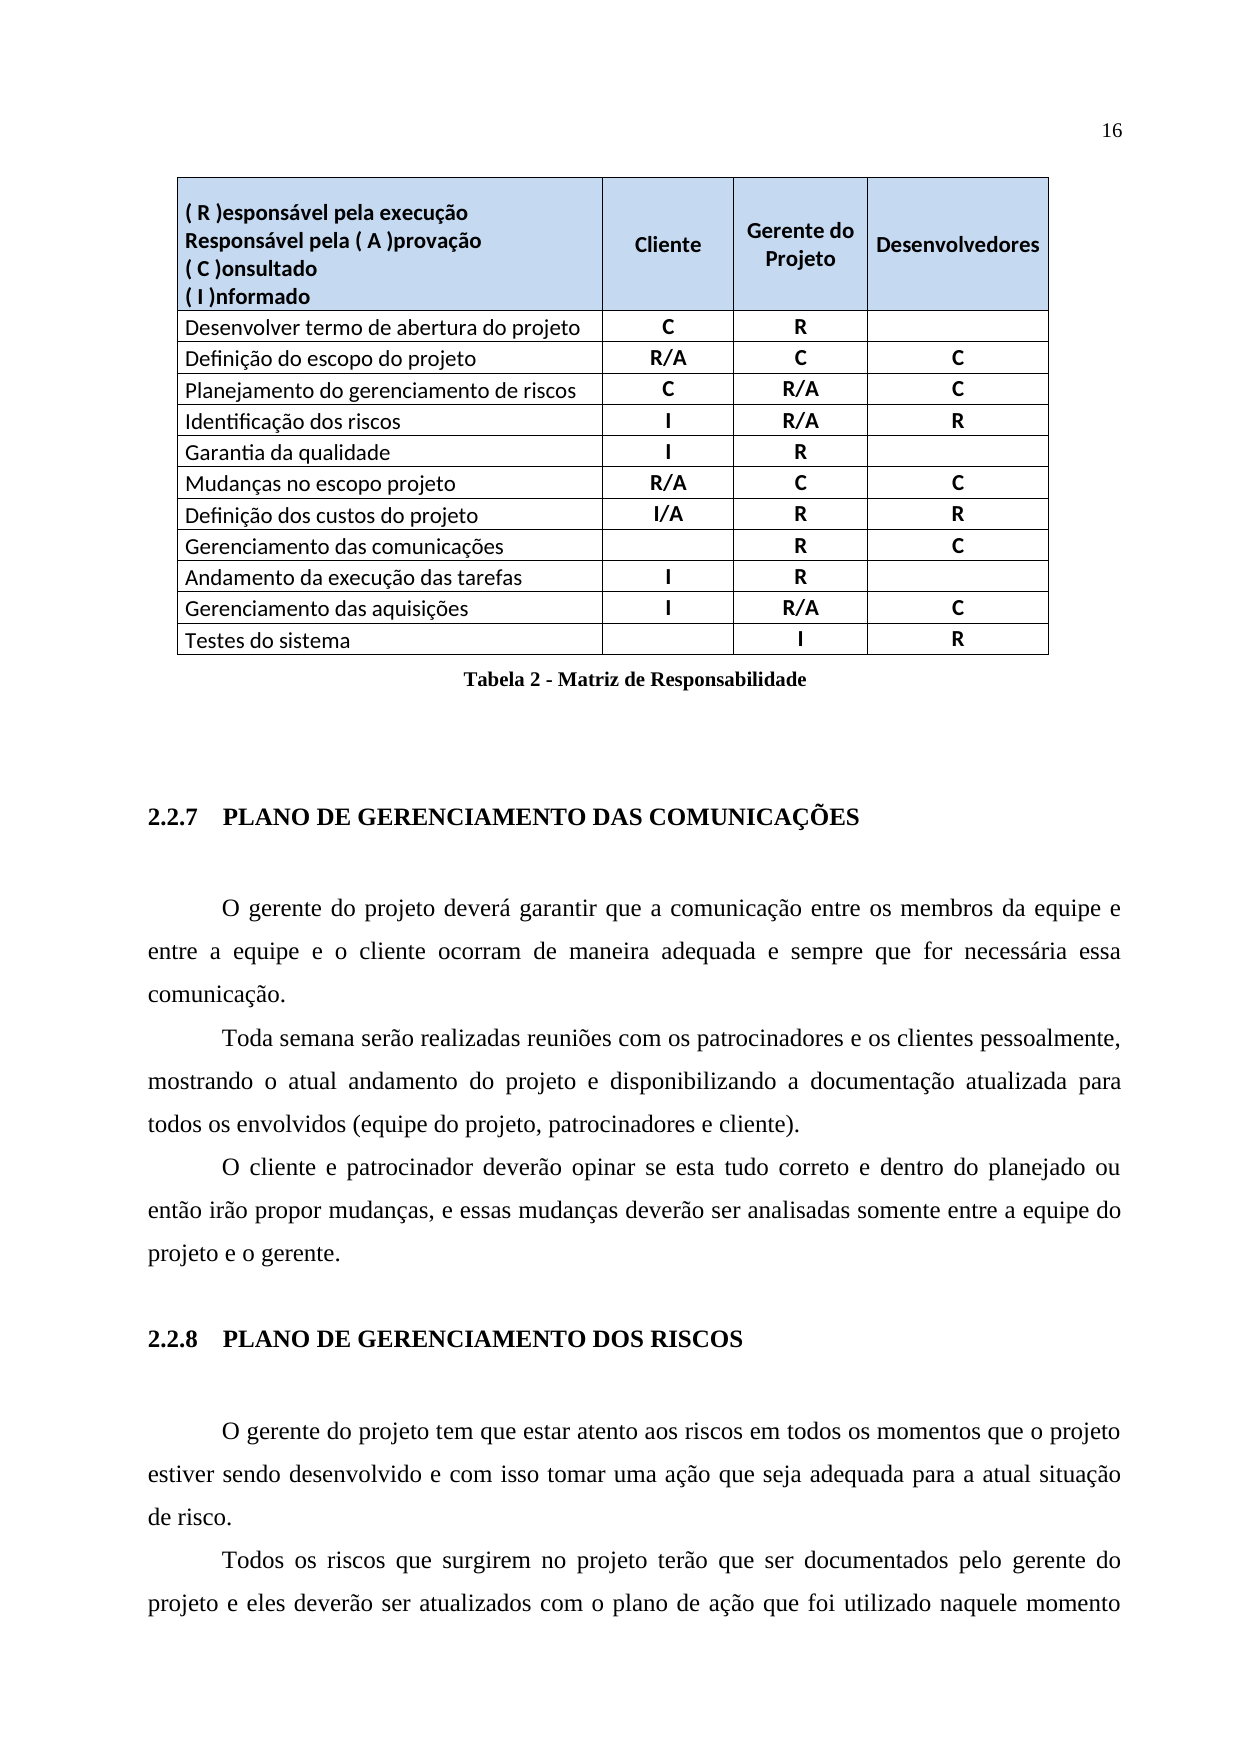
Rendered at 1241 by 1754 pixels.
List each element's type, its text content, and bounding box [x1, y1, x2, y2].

table_cell Definição do escopo do projeto [178, 342, 602, 372]
table_cell R [734, 436, 867, 466]
table_cell R [734, 311, 867, 341]
table_cell C [868, 592, 1048, 622]
table_cell C [603, 311, 733, 341]
table_cell R [734, 561, 867, 591]
table_header Gerente do Projeto [734, 178, 867, 310]
table_header ( R )esponsável pela execução Responsável pela ( A )provação ( C )onsultado ( I )nformado [178, 178, 602, 310]
text Toda semana serão realizadas reuniões com os patrocinadores e os clientes pessoalmente, mostrando o atual andamento do projeto e disponibilizando a documentação atualizada para todos os envolvidos (equipe do projeto, patrocinadores e cliente). [148, 1023, 1122, 1138]
table_cell I/A [603, 499, 733, 529]
table_cell C [868, 530, 1048, 560]
table_header Desenvolvedores [868, 178, 1048, 310]
table_cell Mudanças no escopo projeto [178, 467, 602, 497]
table_cell [868, 311, 1048, 341]
table_cell Definição dos custos do projeto [178, 499, 602, 529]
table_cell I [734, 624, 867, 654]
subtitle PLANO DE GERENCIAMENTO DOS RISCOS [148, 1324, 1122, 1353]
text O cliente e patrocinador deverão opinar se esta tudo correto e dentro do planejado ou então irão propor mudanças, e essas mudanças deverão ser analisadas somente entre a equipe do projeto e o gerente. [148, 1152, 1122, 1267]
table_cell [603, 530, 733, 560]
table_cell R [734, 530, 867, 560]
table_cell R/A [603, 467, 733, 497]
table_cell Testes do sistema [178, 624, 602, 654]
table_header Cliente [603, 178, 733, 310]
text O gerente do projeto tem que estar atento aos riscos em todos os momentos que o projeto estiver sendo desenvolvido e com isso tomar uma ação que seja adequada para a atual situação de risco. [148, 1416, 1122, 1531]
table_cell C [868, 342, 1048, 372]
table_cell R/A [734, 592, 867, 622]
table_cell R [868, 499, 1048, 529]
table_cell C [734, 467, 867, 497]
table_cell C [868, 467, 1048, 497]
table_cell R/A [734, 405, 867, 435]
table_cell Gerenciamento das comunicações [178, 530, 602, 560]
table_cell Andamento da execução das tarefas [178, 561, 602, 591]
table_cell R [868, 405, 1048, 435]
table_cell R/A [734, 374, 867, 404]
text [148, 1545, 1122, 1617]
table_cell C [868, 374, 1048, 404]
table_cell I [603, 405, 733, 435]
table_cell [868, 436, 1048, 466]
table_cell Gerenciamento das aquisições [178, 592, 602, 622]
table_cell C [734, 342, 867, 372]
text O gerente do projeto deverá garantir que a comunicação entre os membros da equipe e entre a equipe e o cliente ocorram de maneira adequada e sempre que for necessária essa comunicação. [148, 893, 1122, 1008]
table_cell R [734, 499, 867, 529]
table_cell C [603, 374, 733, 404]
table_cell I [603, 561, 733, 591]
table_cell Desenvolver termo de abertura do projeto [178, 311, 602, 341]
table_cell [603, 624, 733, 654]
table_cell I [603, 436, 733, 466]
table_cell [868, 561, 1048, 591]
table_cell Planejamento do gerenciamento de riscos [178, 374, 602, 404]
table_cell R/A [603, 342, 733, 372]
table_cell R [868, 624, 1048, 654]
table_cell I [603, 592, 733, 622]
subtitle PLANO DE GERENCIAMENTO DAS COMUNICAÇÕES [148, 802, 1122, 831]
table_cell Garantia da qualidade [178, 436, 602, 466]
table_cell Identificação dos riscos [178, 405, 602, 435]
